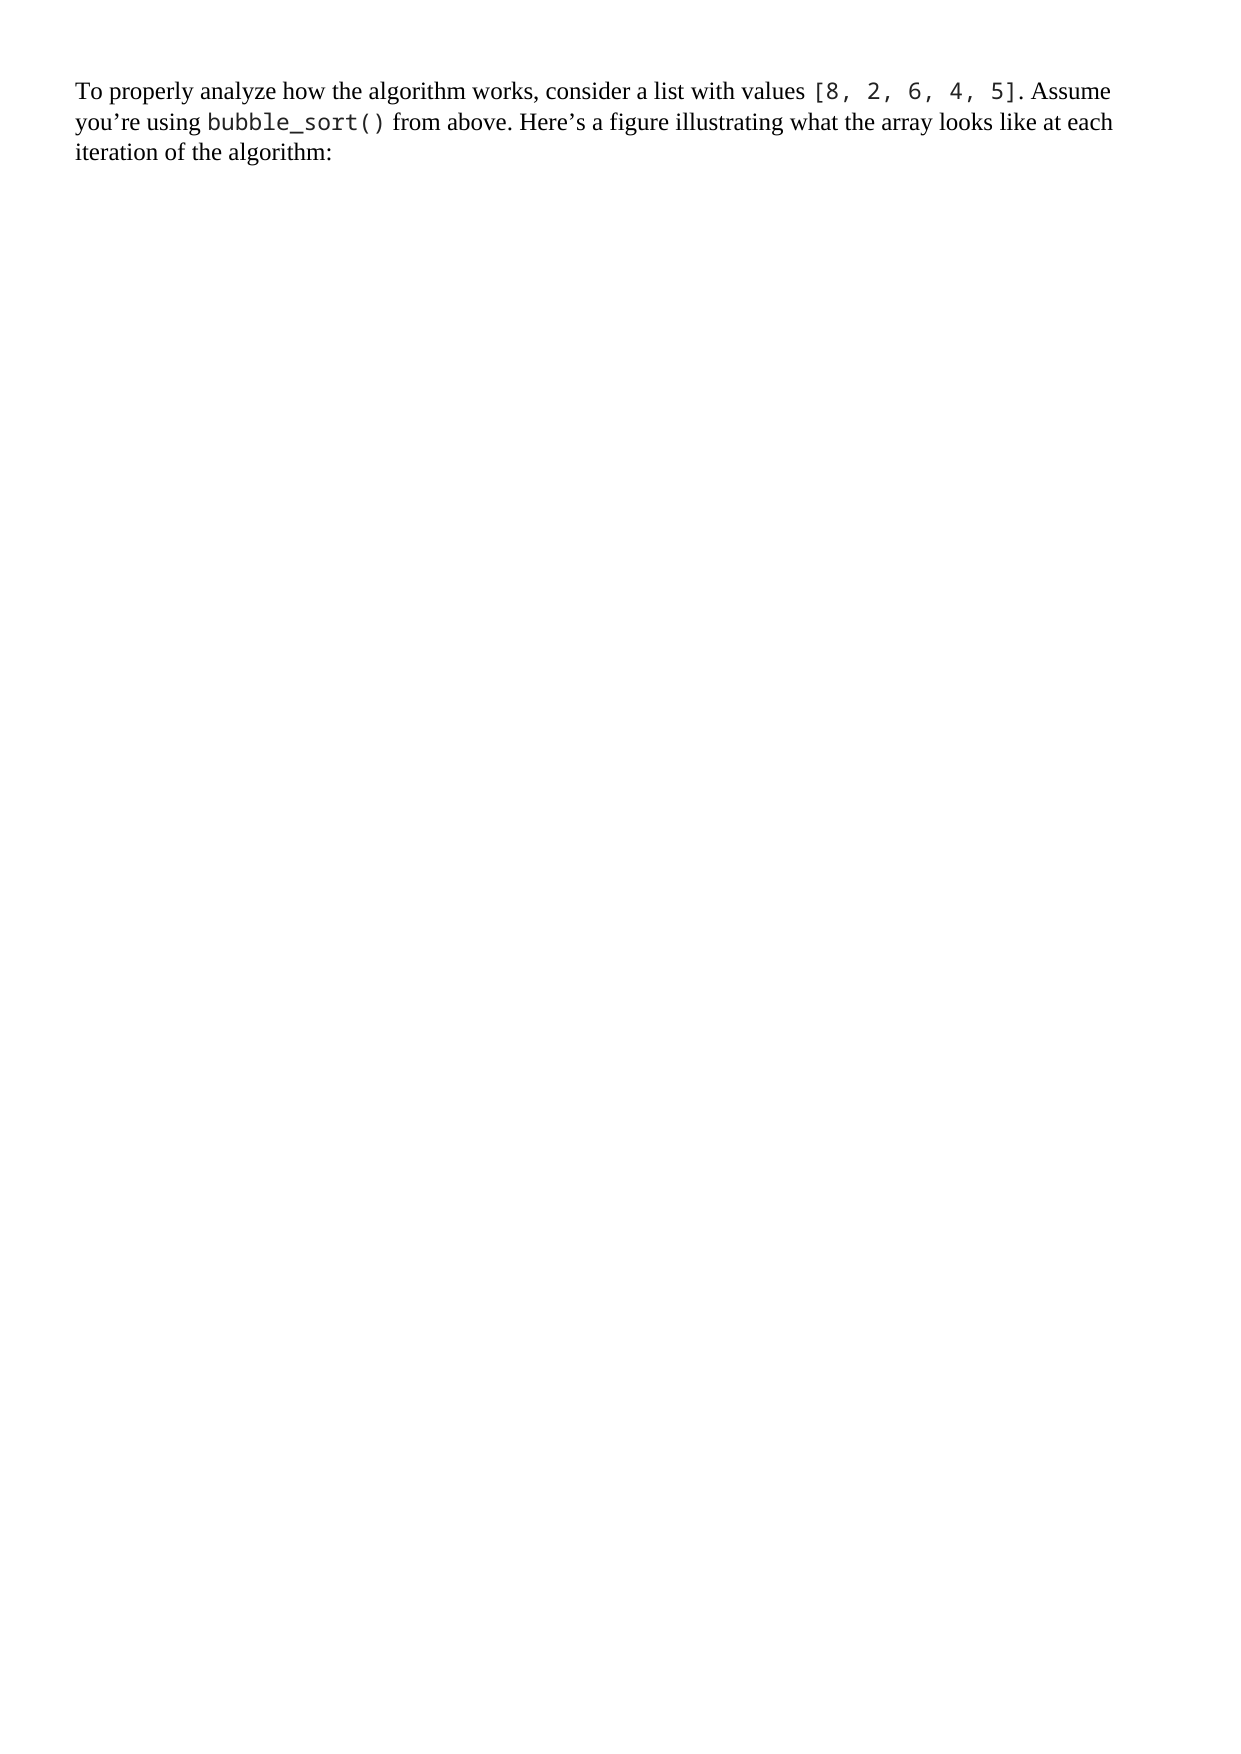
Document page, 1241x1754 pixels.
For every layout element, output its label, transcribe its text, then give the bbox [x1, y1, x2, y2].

text To properly analyze how the algorithm works, consider a list with values [8, 2, 6, 4, 5]. Assume you’re using bubble_sort() from above. Here’s a figure illustrating what the array looks like at each iteration of the algorithm: [75, 75, 1165, 166]
